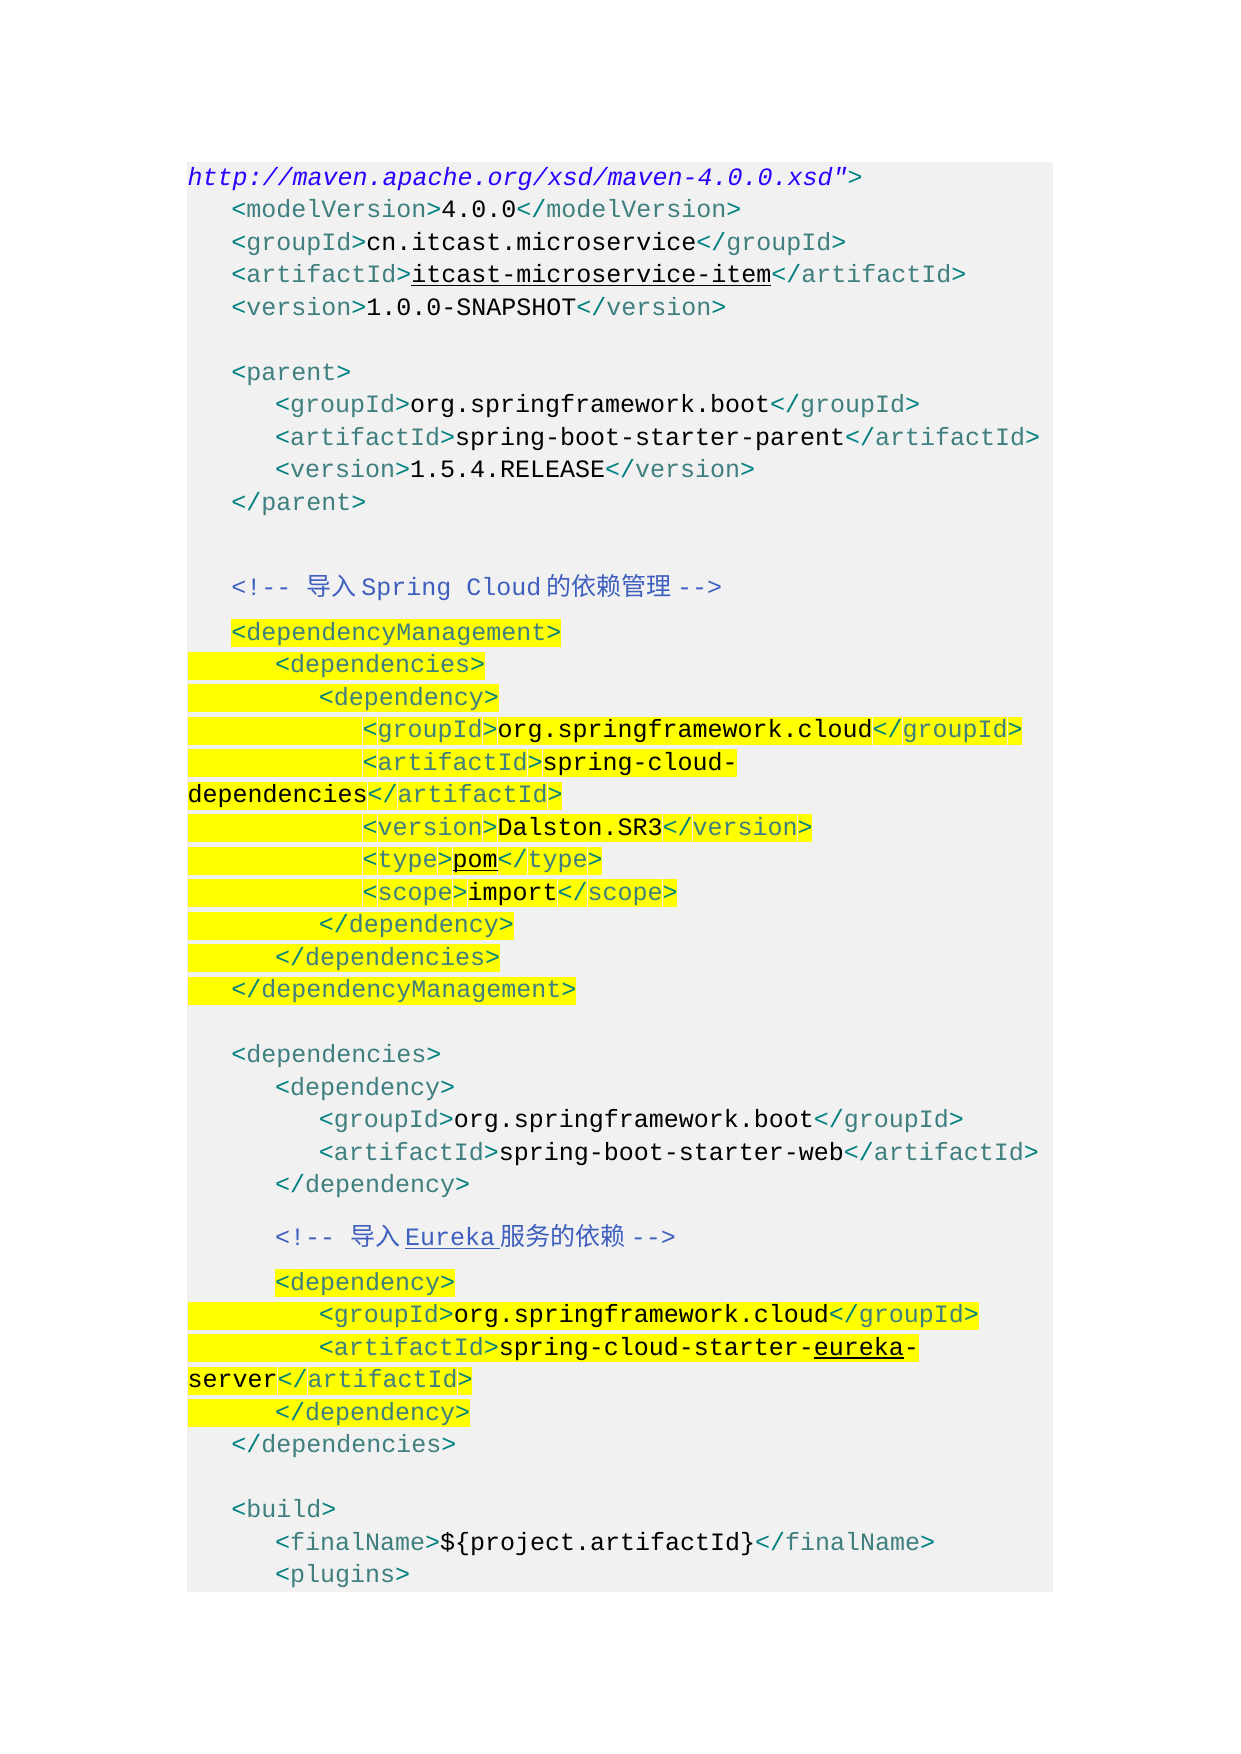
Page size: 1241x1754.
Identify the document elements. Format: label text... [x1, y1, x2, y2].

text <plugins> [187, 1559, 1053, 1592]
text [187, 162, 1053, 194]
text <dependency> [187, 1267, 1053, 1299]
text <groupId>org.springframework.cloud</groupId> [187, 1299, 1053, 1332]
text <groupId>org.springframework.boot</groupId> [187, 1104, 1053, 1137]
text <finalName>${project.artifactId}</finalName> [187, 1527, 1053, 1559]
text <artifactId>spring-boot-starter-parent</artifactId> [187, 422, 1053, 454]
text <dependency> [187, 682, 1053, 714]
text </dependency> [187, 1169, 1053, 1202]
text <dependency> [187, 1072, 1053, 1104]
text <artifactId>spring-cloud-starter-eureka-server</artifactId> [187, 1332, 1053, 1397]
text <dependencies> [187, 649, 1053, 682]
text <groupId>org.springframework.boot</groupId> [187, 389, 1053, 422]
text <!-- 导入Spring Cloud的依赖管理 --> [187, 552, 1053, 617]
text <artifactId>spring-cloud-dependencies</artifactId> [187, 747, 1053, 812]
text <artifactId>spring-boot-starter-web</artifactId> [187, 1137, 1053, 1169]
text <groupId>org.springframework.cloud</groupId> [187, 714, 1053, 747]
text <scope>import</scope> [187, 877, 1053, 909]
text </dependencies> [187, 942, 1053, 974]
text </dependencyManagement> [187, 974, 1053, 1007]
text <groupId>cn.itcast.microservice</groupId> [187, 227, 1053, 259]
text <version>1.0.0-SNAPSHOT</version> [187, 292, 1053, 324]
text <artifactId>itcast-microservice-item</artifactId> [187, 259, 1053, 292]
text </dependency> [187, 909, 1053, 942]
text <modelVersion>4.0.0</modelVersion> [187, 194, 1053, 227]
text <!-- 导入Eureka服务的依赖 --> [187, 1202, 1053, 1267]
text </dependencies> [187, 1429, 1053, 1462]
text <version>Dalston.SR3</version> [187, 812, 1053, 844]
text <dependencyManagement> [187, 617, 1053, 649]
text </parent> [187, 487, 1053, 519]
text <build> [187, 1494, 1053, 1527]
text <parent> [187, 357, 1053, 389]
text <version>1.5.4.RELEASE</version> [187, 454, 1053, 487]
text <dependencies> [187, 1039, 1053, 1072]
text </dependency> [187, 1397, 1053, 1429]
text <type>pom</type> [187, 844, 1053, 877]
